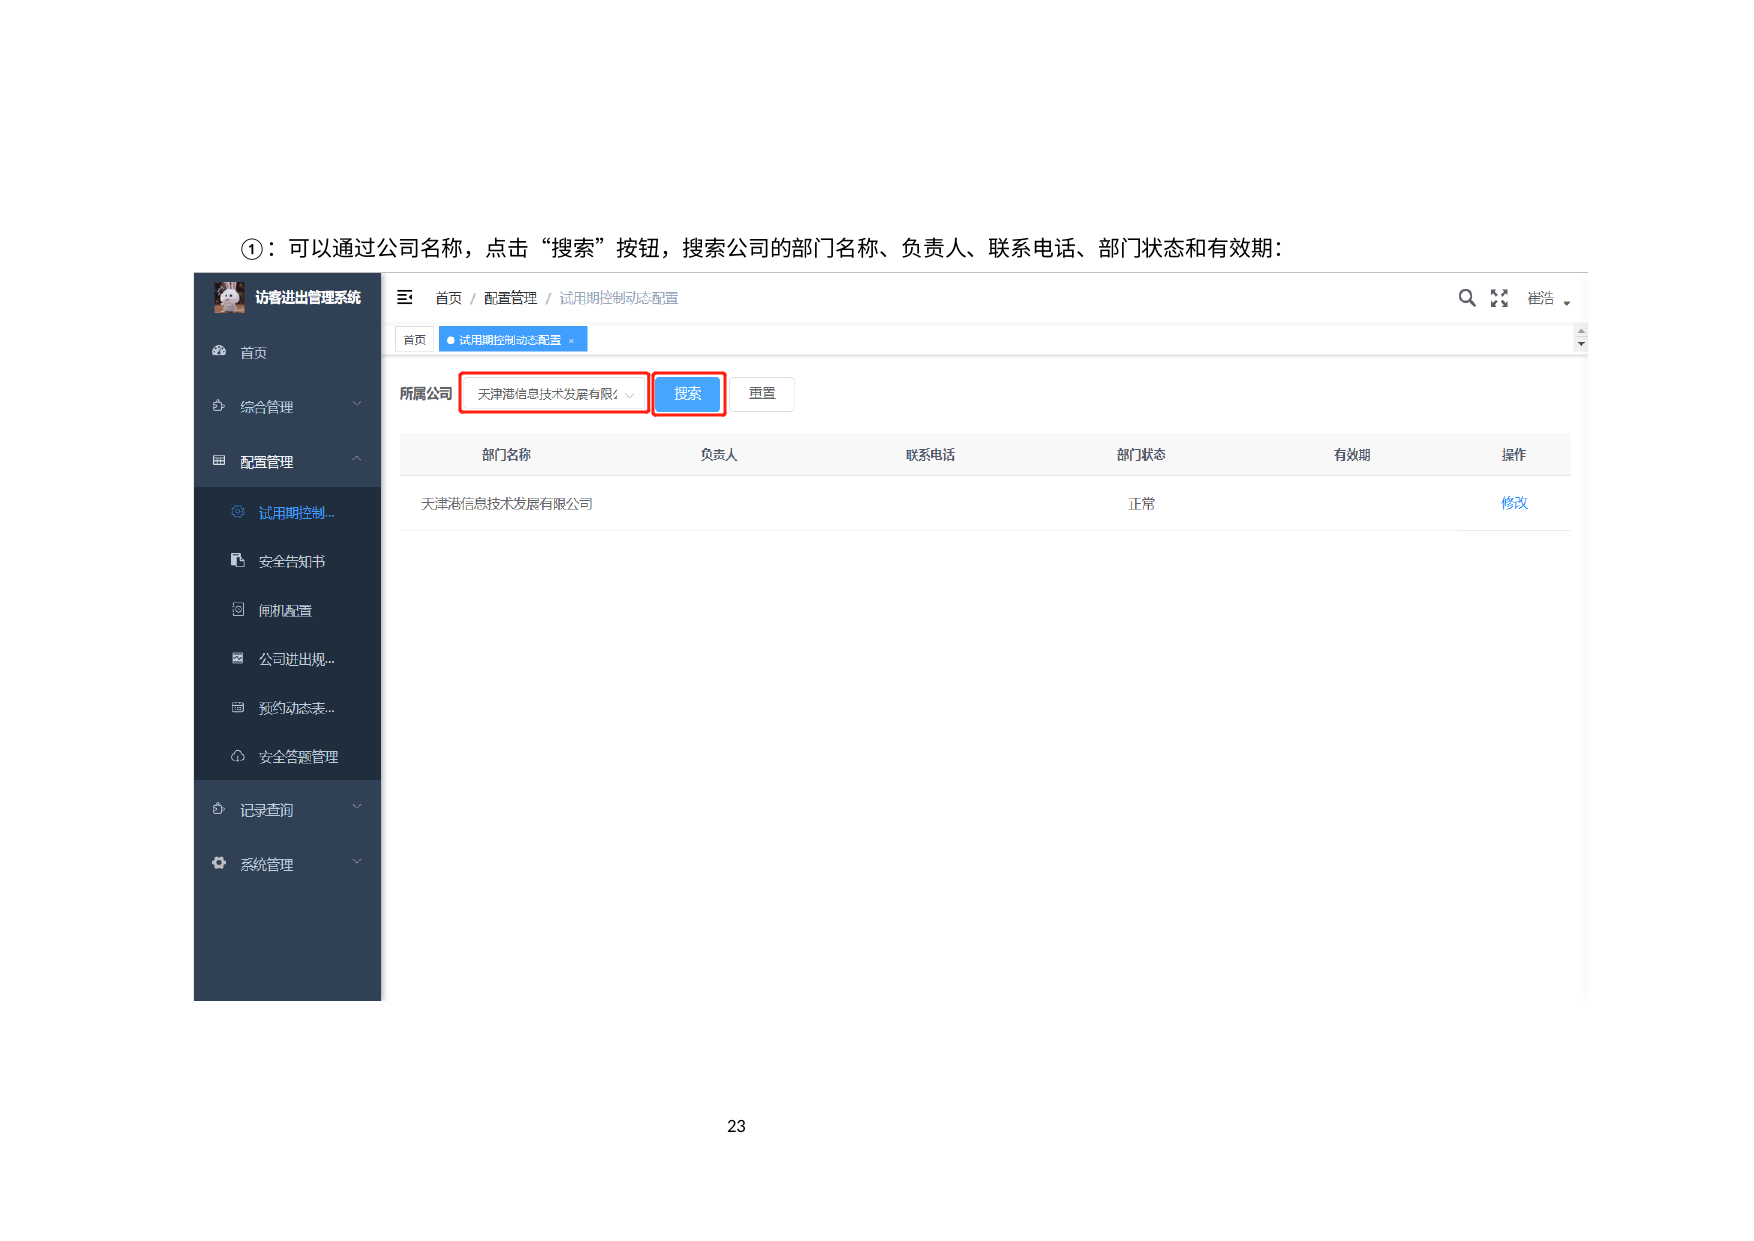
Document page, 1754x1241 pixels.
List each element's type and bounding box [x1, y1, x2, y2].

picture [193, 272, 1589, 1001]
